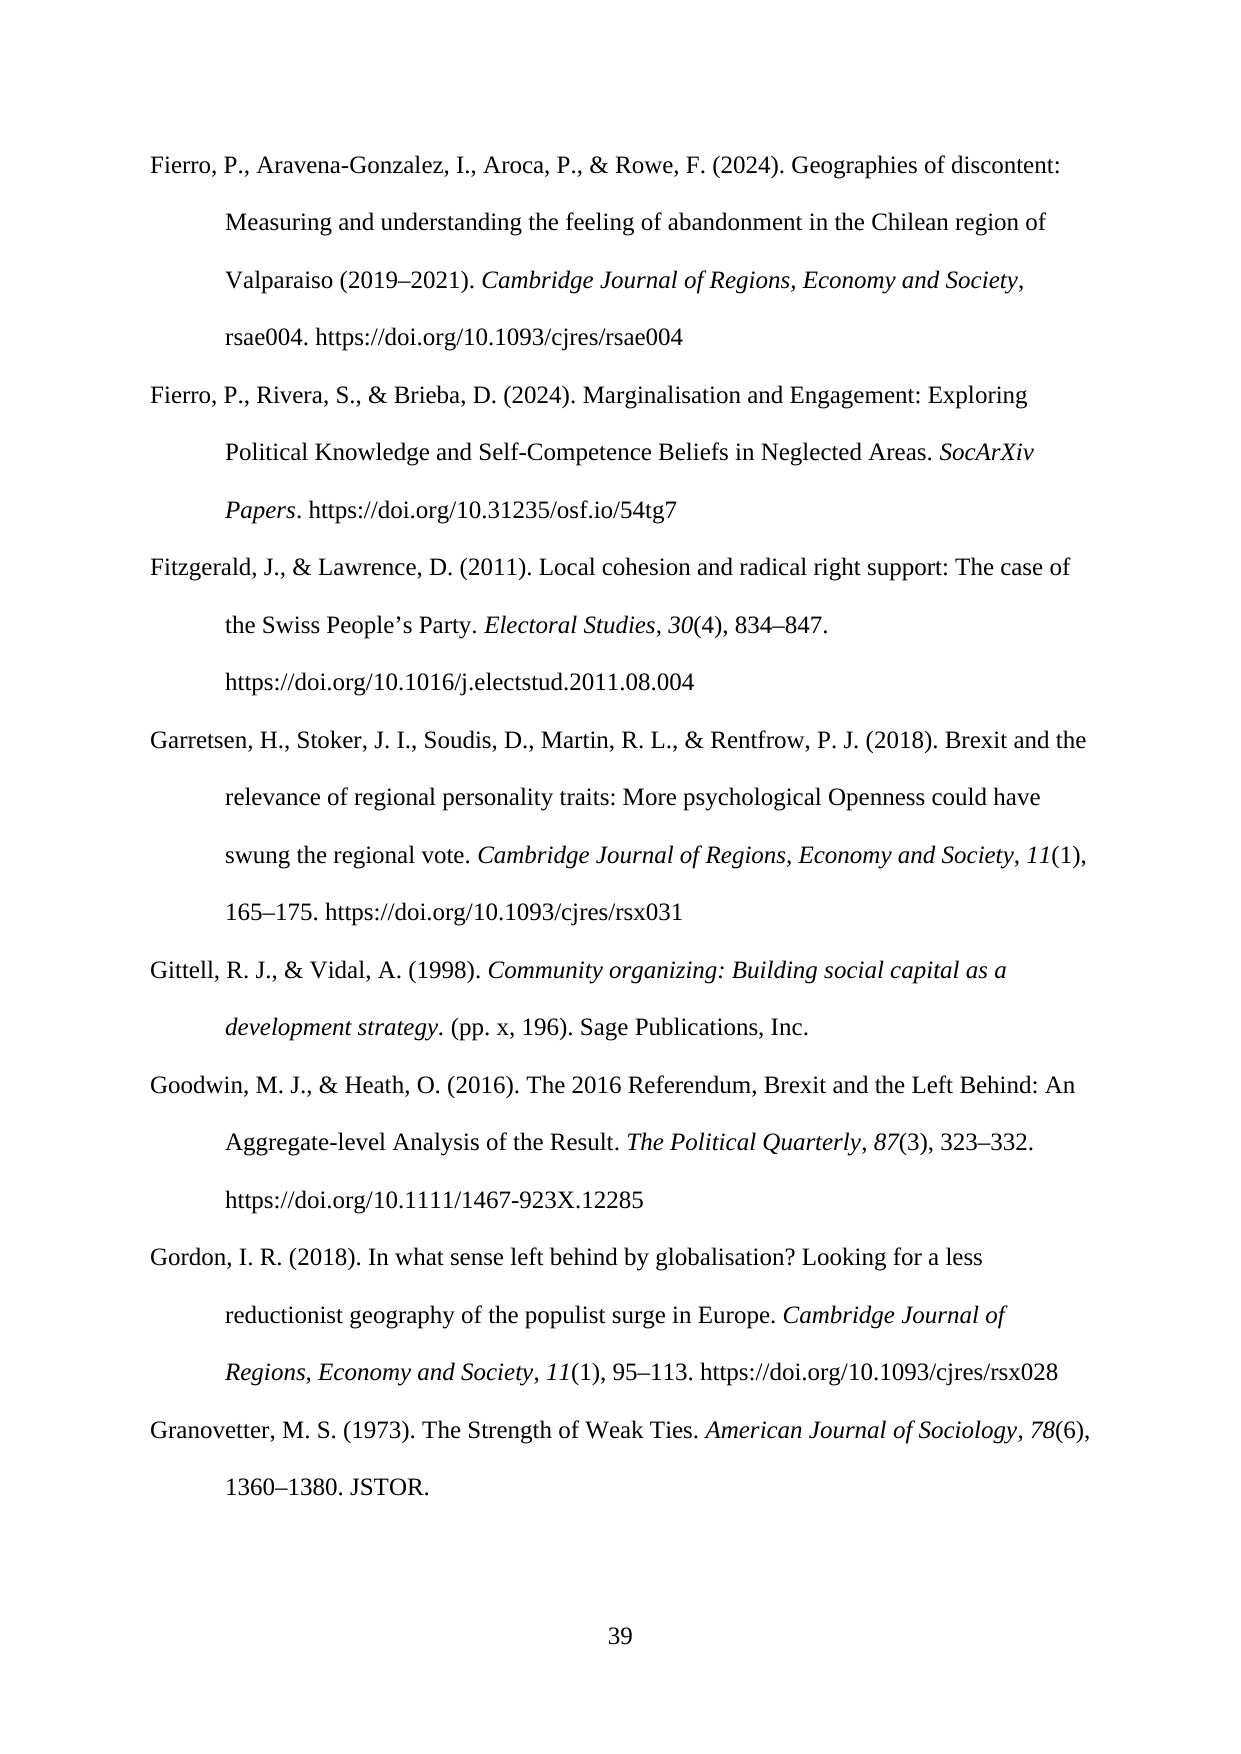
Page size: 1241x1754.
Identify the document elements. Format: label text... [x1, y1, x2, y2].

text Fierro, P., Aravena-Gonzalez, I., Aroca, P., & Rowe, F. (2024). Geographies of discontent: Measuring and understanding the feeling of abandonment in the Chilean region of Valparaiso (2019–2021). Cambridge Journal of Regions, Economy and Society, rsae004. https://doi.org/10.1093/cjres/rsae004 [150, 150, 1090, 351]
text Gittell, R. J., & Vidal, A. (1998). Community organizing: Building social capital as a development strategy. (pp. x, 196). Sage Publications, Inc. [150, 955, 1090, 1041]
text Fitzgerald, J., & Lawrence, D. (2011). Local cohesion and radical right support: The case of the Swiss People’s Party. Electoral Studies, 30(4), 834–847. https://doi.org/10.1016/j.electstud.2011.08.004 [150, 552, 1090, 696]
text Garretsen, H., Stoker, J. I., Soudis, D., Martin, R. L., & Rentfrow, P. J. (2018). Brexit and the relevance of regional personality traits: More psychological Openness could have swung the regional vote. Cambridge Journal of Regions, Economy and Society, 11(1), 165–175. https://doi.org/10.1093/cjres/rsx031 [150, 725, 1090, 926]
text Gordon, I. R. (2018). In what sense left behind by globalisation? Looking for a less reductionist geography of the populist surge in Europe. Cambridge Journal of Regions, Economy and Society, 11(1), 95–113. https://doi.org/10.1093/cjres/rsx028 [150, 1242, 1090, 1386]
text Goodwin, M. J., & Heath, O. (2016). The 2016 Referendum, Brexit and the Left Behind: An Aggregate-level Analysis of the Result. The Political Quarterly, 87(3), 323–332. https://doi.org/10.1111/1467-923X.12285 [150, 1070, 1090, 1214]
text Fierro, P., Rivera, S., & Brieba, D. (2024). Marginalisation and Engagement: Exploring Political Knowledge and Self-Competence Beliefs in Neglected Areas. SocArXiv Papers. https://doi.org/10.31235/osf.io/54tg7 [150, 380, 1090, 524]
text Granovetter, M. S. (1973). The Strength of Weak Ties. American Journal of Sociology, 78(6), 1360–1380. JSTOR. [150, 1415, 1090, 1501]
